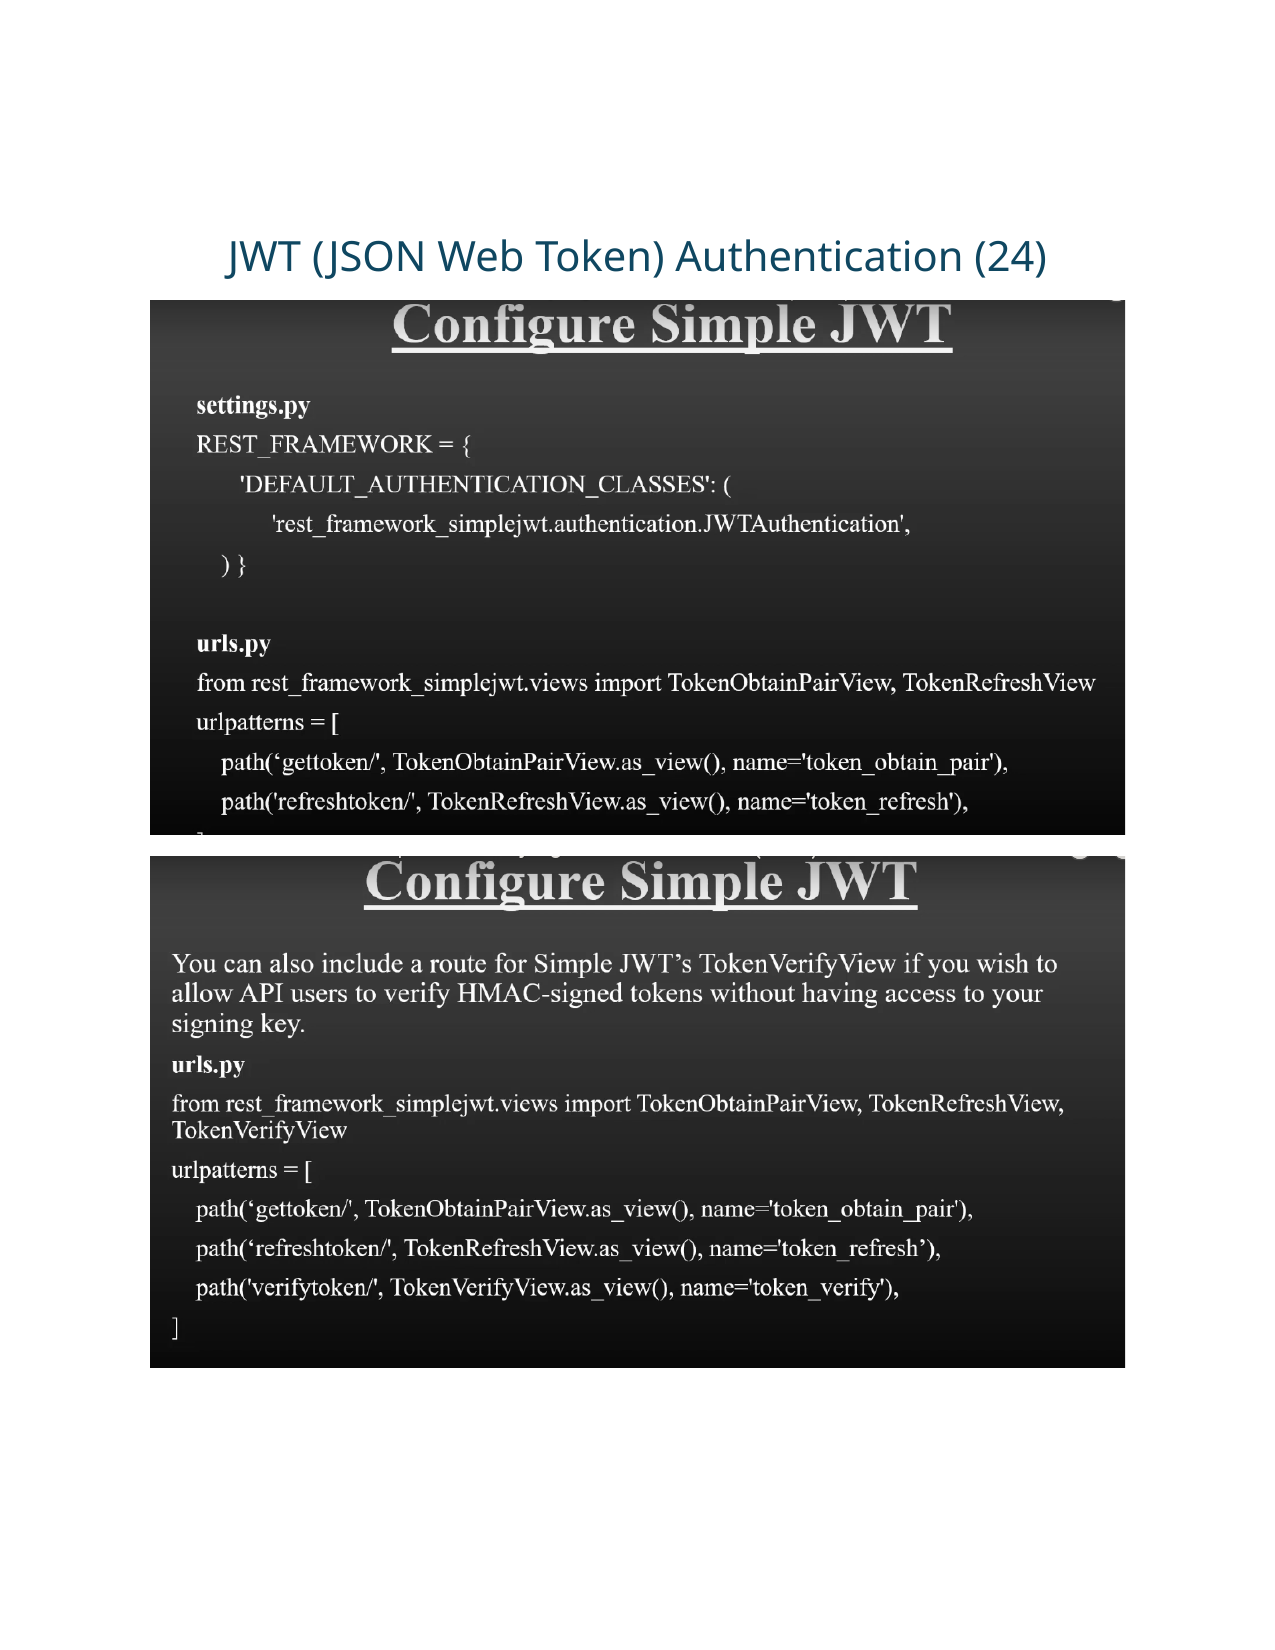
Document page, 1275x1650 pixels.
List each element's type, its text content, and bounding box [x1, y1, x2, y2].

subtitle JWT (JSON Web Token) Authentication (24) [150, 227, 1125, 283]
picture [150, 856, 1125, 1368]
picture [150, 300, 1125, 835]
